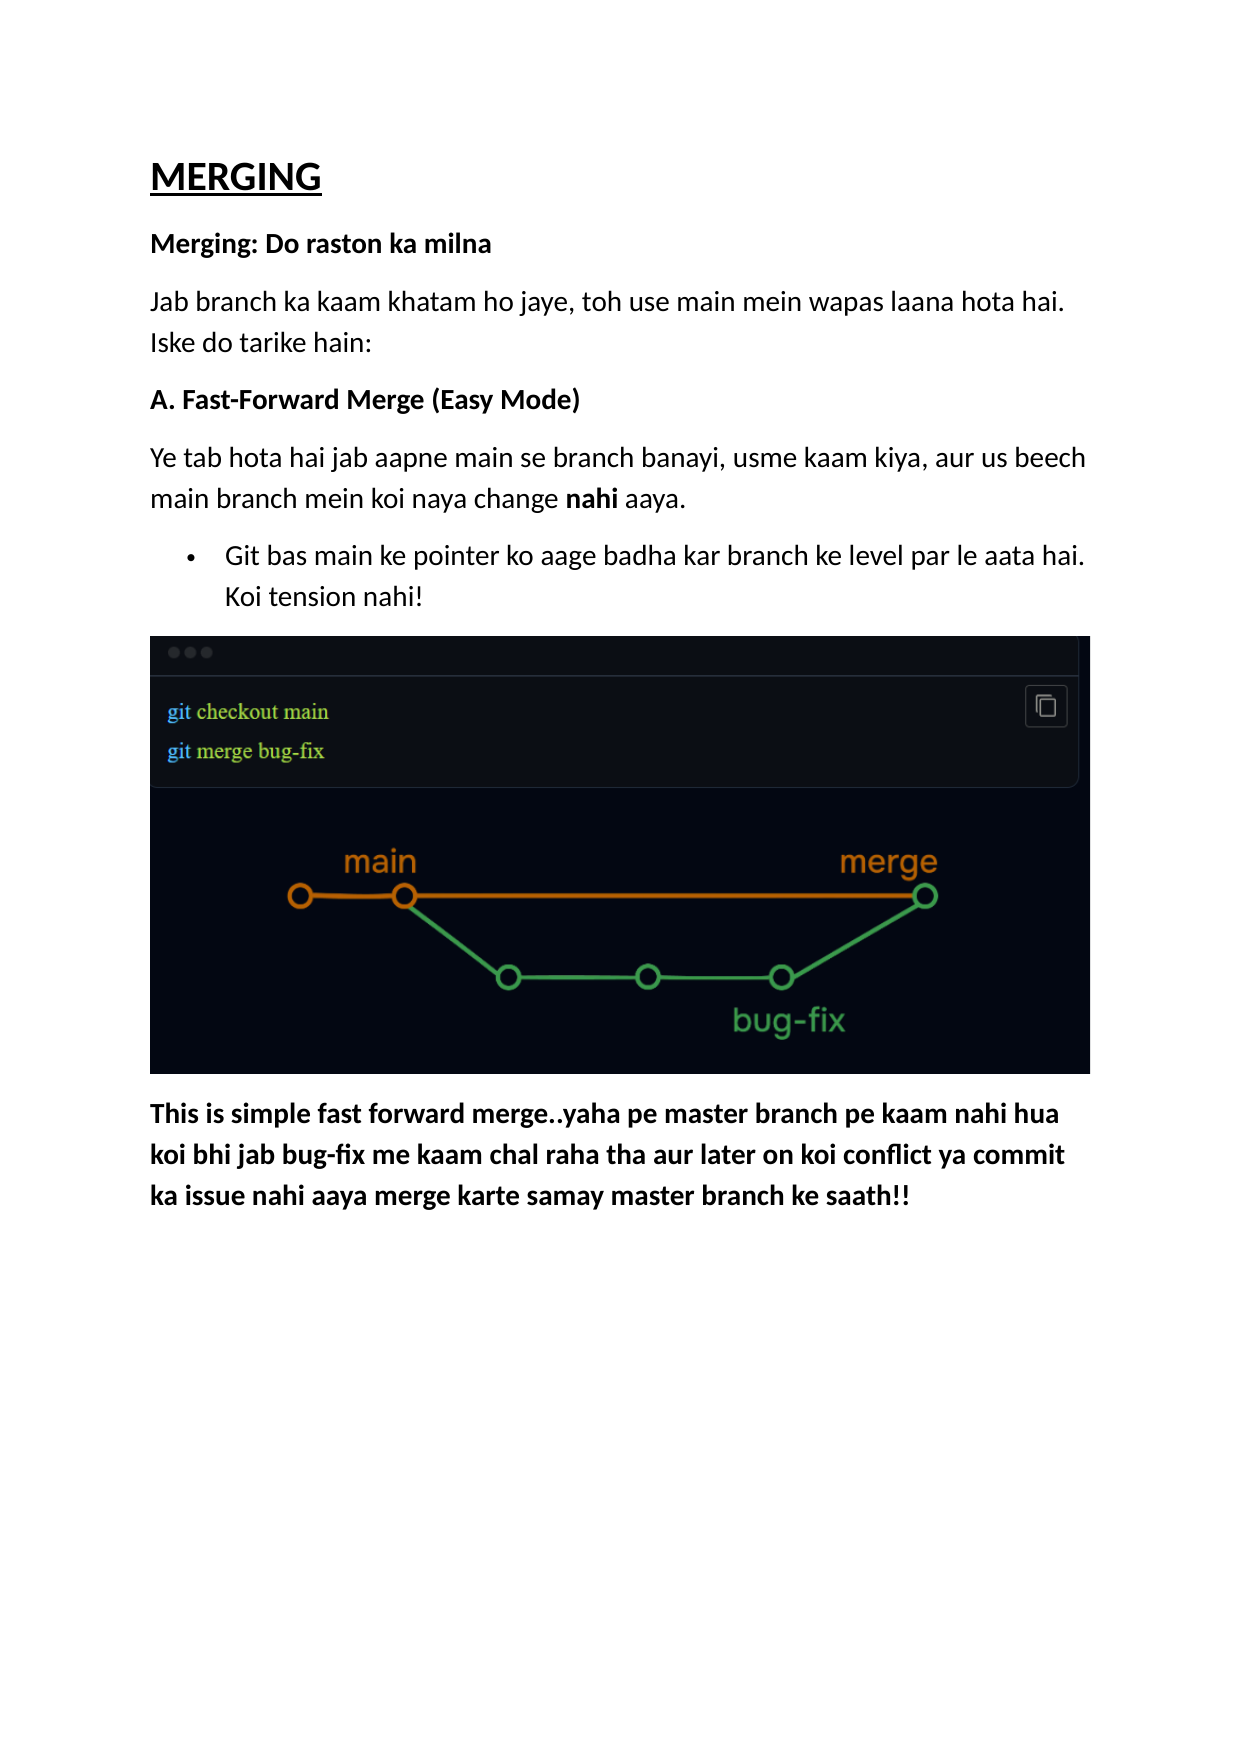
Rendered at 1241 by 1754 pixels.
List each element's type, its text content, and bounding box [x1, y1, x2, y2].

text A. Fast-Forward Merge (Easy Mode) [150, 381, 1090, 417]
text Jab branch ka kaam khatam ho jaye, toh use main mein wapas laana hota hai. Iske do tarike hain: [150, 283, 1090, 359]
picture [150, 636, 1091, 1074]
text Merging: Do raston ka milna [150, 225, 1090, 261]
list Git bas main ke pointer ko aage badha kar branch ke level par le aata hai. Koi tension nahi! [187, 537, 1090, 614]
text MERGING [150, 150, 1090, 201]
text This is simple fast forward merge..yaha pe master branch pe kaam nahi hua koi bhi jab bug-fix me kaam chal raha tha aur later on koi conflict ya commit ka issue nahi aaya merge karte samay master branch ke saath!! [150, 1095, 1090, 1212]
text Ye tab hota hai jab aapne main se branch banayi, usme kaam kiya, aur us beech main branch mein koi naya change nahi aaya. [150, 439, 1090, 515]
